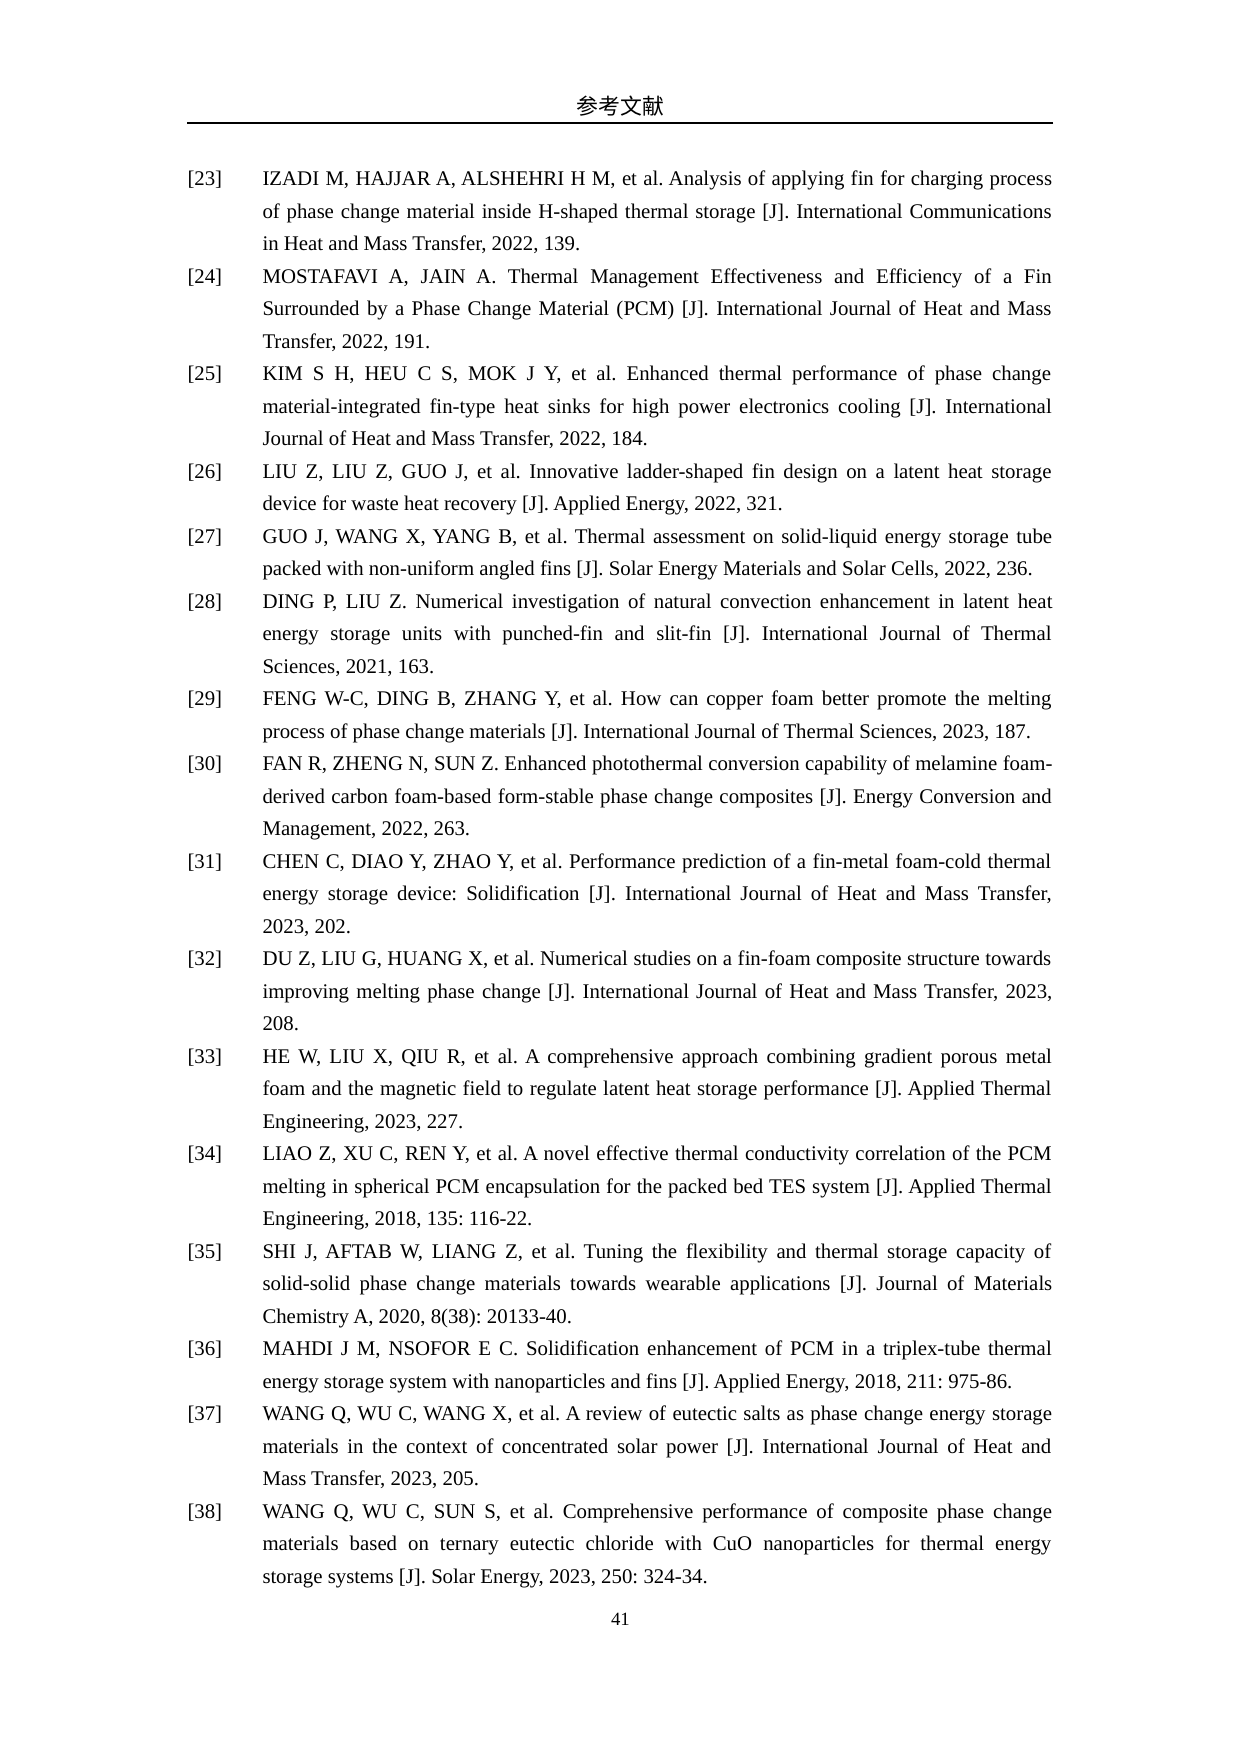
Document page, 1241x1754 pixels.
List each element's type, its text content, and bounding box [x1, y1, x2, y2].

text [27] GUO J, WANG X, YANG B, et al. Thermal assessment on solid-liquid energy storage tube packed with non-uniform angled fins [J]. Solar Energy Materials and Solar Cells, 2022, 236. [187, 519, 1053, 584]
text [29] FENG W-C, DING B, ZHANG Y, et al. How can copper foam better promote the melting process of phase change materials [J]. International Journal of Thermal Sciences, 2023, 187. [187, 682, 1053, 747]
text [32] DU Z, LIU G, HUANG X, et al. Numerical studies on a fin-foam composite structure towards improving melting phase change [J]. International Journal of Heat and Mass Transfer, 2023, 208. [187, 942, 1053, 1039]
text [28] DING P, LIU Z. Numerical investigation of natural convection enhancement in latent heat energy storage units with punched-fin and slit-fin [J]. International Journal of Thermal Sciences, 2021, 163. [187, 584, 1053, 682]
text [35] SHI J, AFTAB W, LIANG Z, et al. Tuning the flexibility and thermal storage capacity of solid-solid phase change materials towards wearable applications [J]. Journal of Materials Chemistry A, 2020, 8(38): 20133-40. [187, 1234, 1053, 1332]
text [33] HE W, LIU X, QIU R, et al. A comprehensive approach combining gradient porous metal foam and the magnetic field to regulate latent heat storage performance [J]. Applied Thermal Engineering, 2023, 227. [187, 1039, 1053, 1137]
text [36] MAHDI J M, NSOFOR E C. Solidification enhancement of PCM in a triplex-tube thermal energy storage system with nanoparticles and fins [J]. Applied Energy, 2018, 211: 975-86. [187, 1332, 1053, 1397]
text [38] WANG Q, WU C, SUN S, et al. Comprehensive performance of composite phase change materials based on ternary eutectic chloride with CuO nanoparticles for thermal energy storage systems [J]. Solar Energy, 2023, 250: 324-34. [187, 1494, 1053, 1592]
text [34] LIAO Z, XU C, REN Y, et al. A novel effective thermal conductivity correlation of the PCM melting in spherical PCM encapsulation for the packed bed TES system [J]. Applied Thermal Engineering, 2018, 135: 116-22. [187, 1137, 1053, 1234]
text [25] KIM S H, HEU C S, MOK J Y, et al. Enhanced thermal performance of phase change material-integrated fin-type heat sinks for high power electronics cooling [J]. International Journal of Heat and Mass Transfer, 2022, 184. [187, 357, 1053, 454]
text [31] CHEN C, DIAO Y, ZHAO Y, et al. Performance prediction of a fin-metal foam-cold thermal energy storage device: Solidification [J]. International Journal of Heat and Mass Transfer, 2023, 202. [187, 844, 1053, 942]
text [23] IZADI M, HAJJAR A, ALSHEHRI H M, et al. Analysis of applying fin for charging process of phase change material inside H-shaped thermal storage [J]. International Communications in Heat and Mass Transfer, 2022, 139. [187, 162, 1053, 259]
text [24] MOSTAFAVI A, JAIN A. Thermal Management Effectiveness and Efficiency of a Fin Surrounded by a Phase Change Material (PCM) [J]. International Journal of Heat and Mass Transfer, 2022, 191. [187, 259, 1053, 357]
text [30] FAN R, ZHENG N, SUN Z. Enhanced photothermal conversion capability of melamine foam-derived carbon foam-based form-stable phase change composites [J]. Energy Conversion and Management, 2022, 263. [187, 747, 1053, 844]
text [37] WANG Q, WU C, WANG X, et al. A review of eutectic salts as phase change energy storage materials in the context of concentrated solar power [J]. International Journal of Heat and Mass Transfer, 2023, 205. [187, 1397, 1053, 1494]
text [26] LIU Z, LIU Z, GUO J, et al. Innovative ladder-shaped fin design on a latent heat storage device for waste heat recovery [J]. Applied Energy, 2022, 321. [187, 454, 1053, 519]
